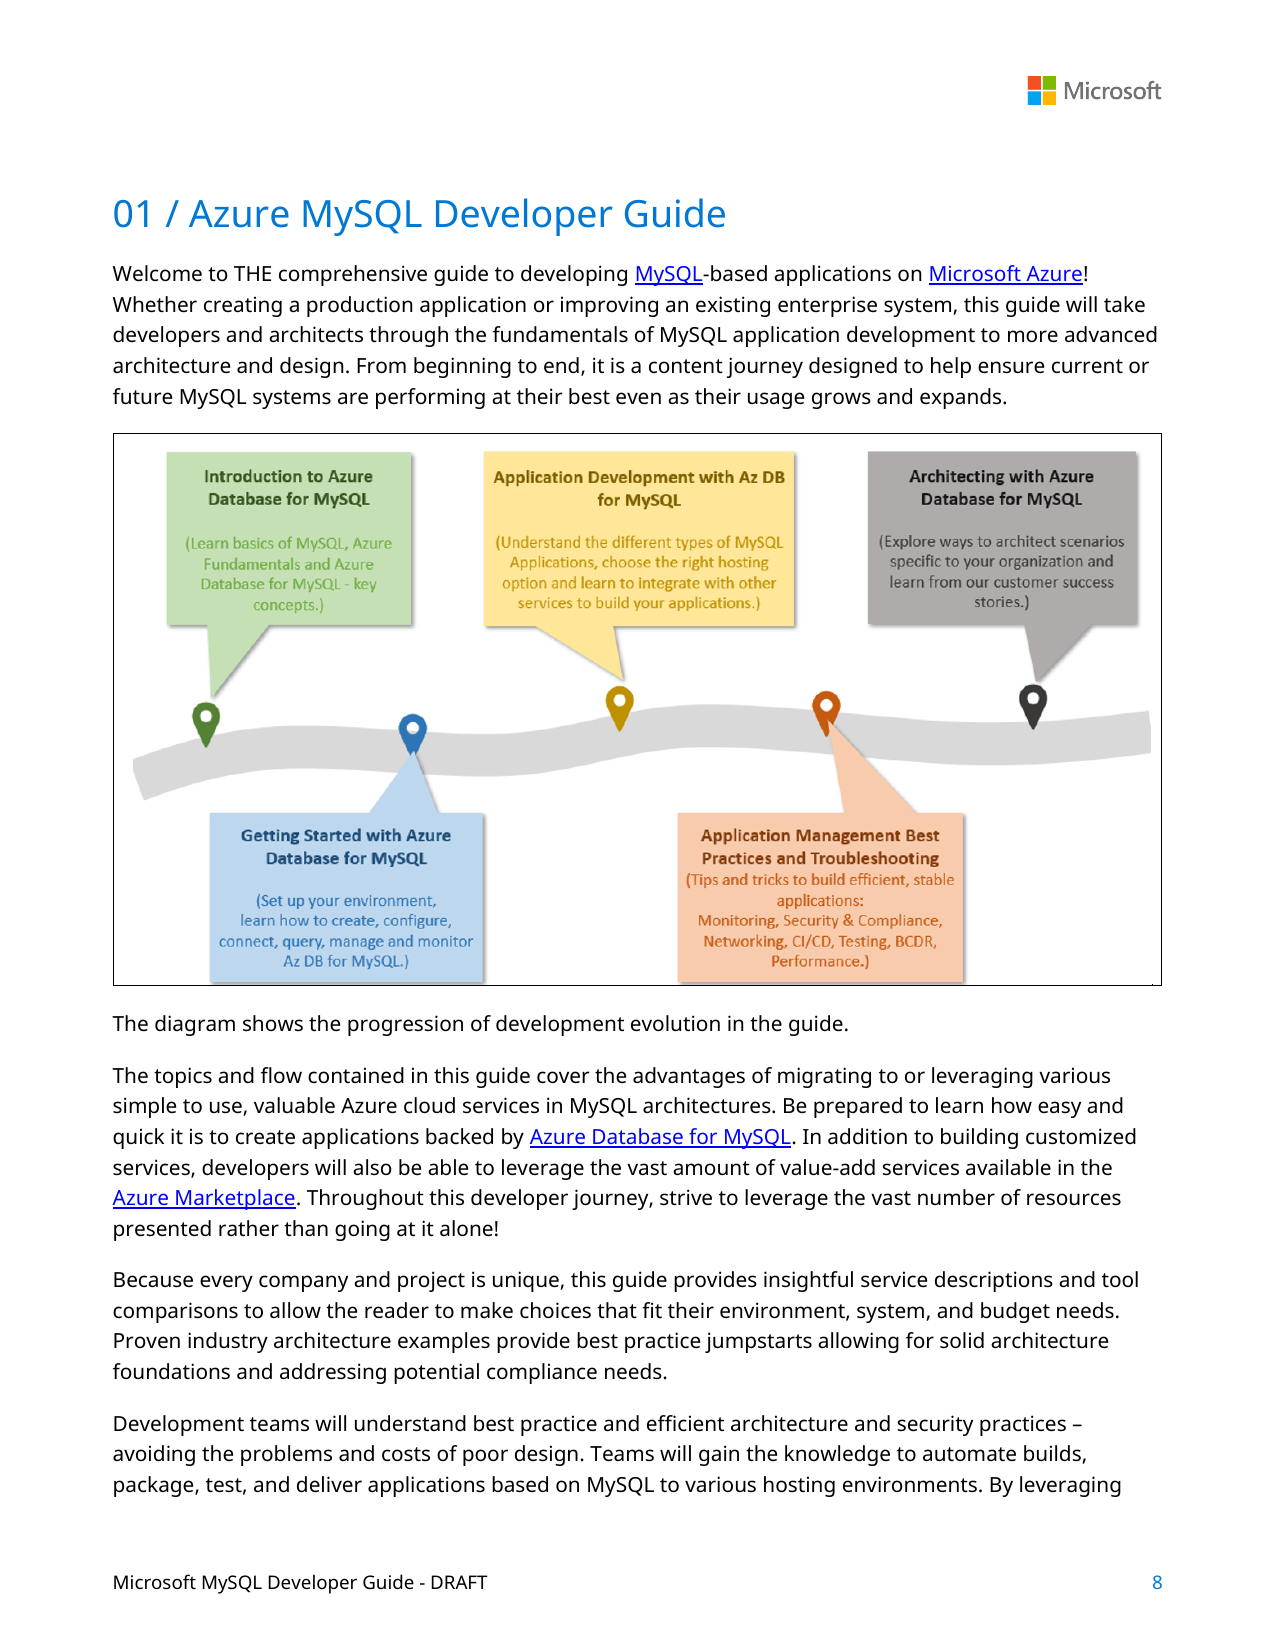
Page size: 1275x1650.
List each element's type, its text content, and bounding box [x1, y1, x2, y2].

text Because every company and project is unique, this guide provides insightful service descriptions and tool comparisons to allow the reader to make choices that fit their environment, system, and budget needs. Proven industry architecture examples provide best practice jumpstarts allowing for solid architecture foundations and addressing potential compliance needs. [112, 1265, 1162, 1386]
text The diagram shows the progression of development evolution in the guide. [112, 1009, 1162, 1038]
text Welcome to THE comprehensive guide to developing MySQL-based applications on Microsoft Azure! Whether creating a production application or improving an existing enterprise system, this guide will take developers and architects through the fundamentals of MySQL application development to more advanced architecture and design. From beginning to end, it is a content journey designed to help ensure current or future MySQL systems are performing at their best even as their usage grows and expands. [112, 259, 1162, 410]
text The topics and flow contained in this guide cover the advantages of migrating to or leveraging various simple to use, valuable Azure cloud services in MySQL architectures. Be prepared to learn how easy and quick it is to create applications backed by Azure Database for MySQL. In addition to building customized services, developers will also be able to leverage the vast amount of value-add services available in the Azure Marketplace. Throughout this developer journey, strive to leverage the vast number of resources presented rather than going at it alone! [112, 1061, 1162, 1242]
picture [1026, 75, 1163, 107]
subtitle 01 / Azure MySQL Developer Guide [112, 187, 1162, 238]
picture [114, 434, 1161, 985]
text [112, 1409, 1162, 1498]
